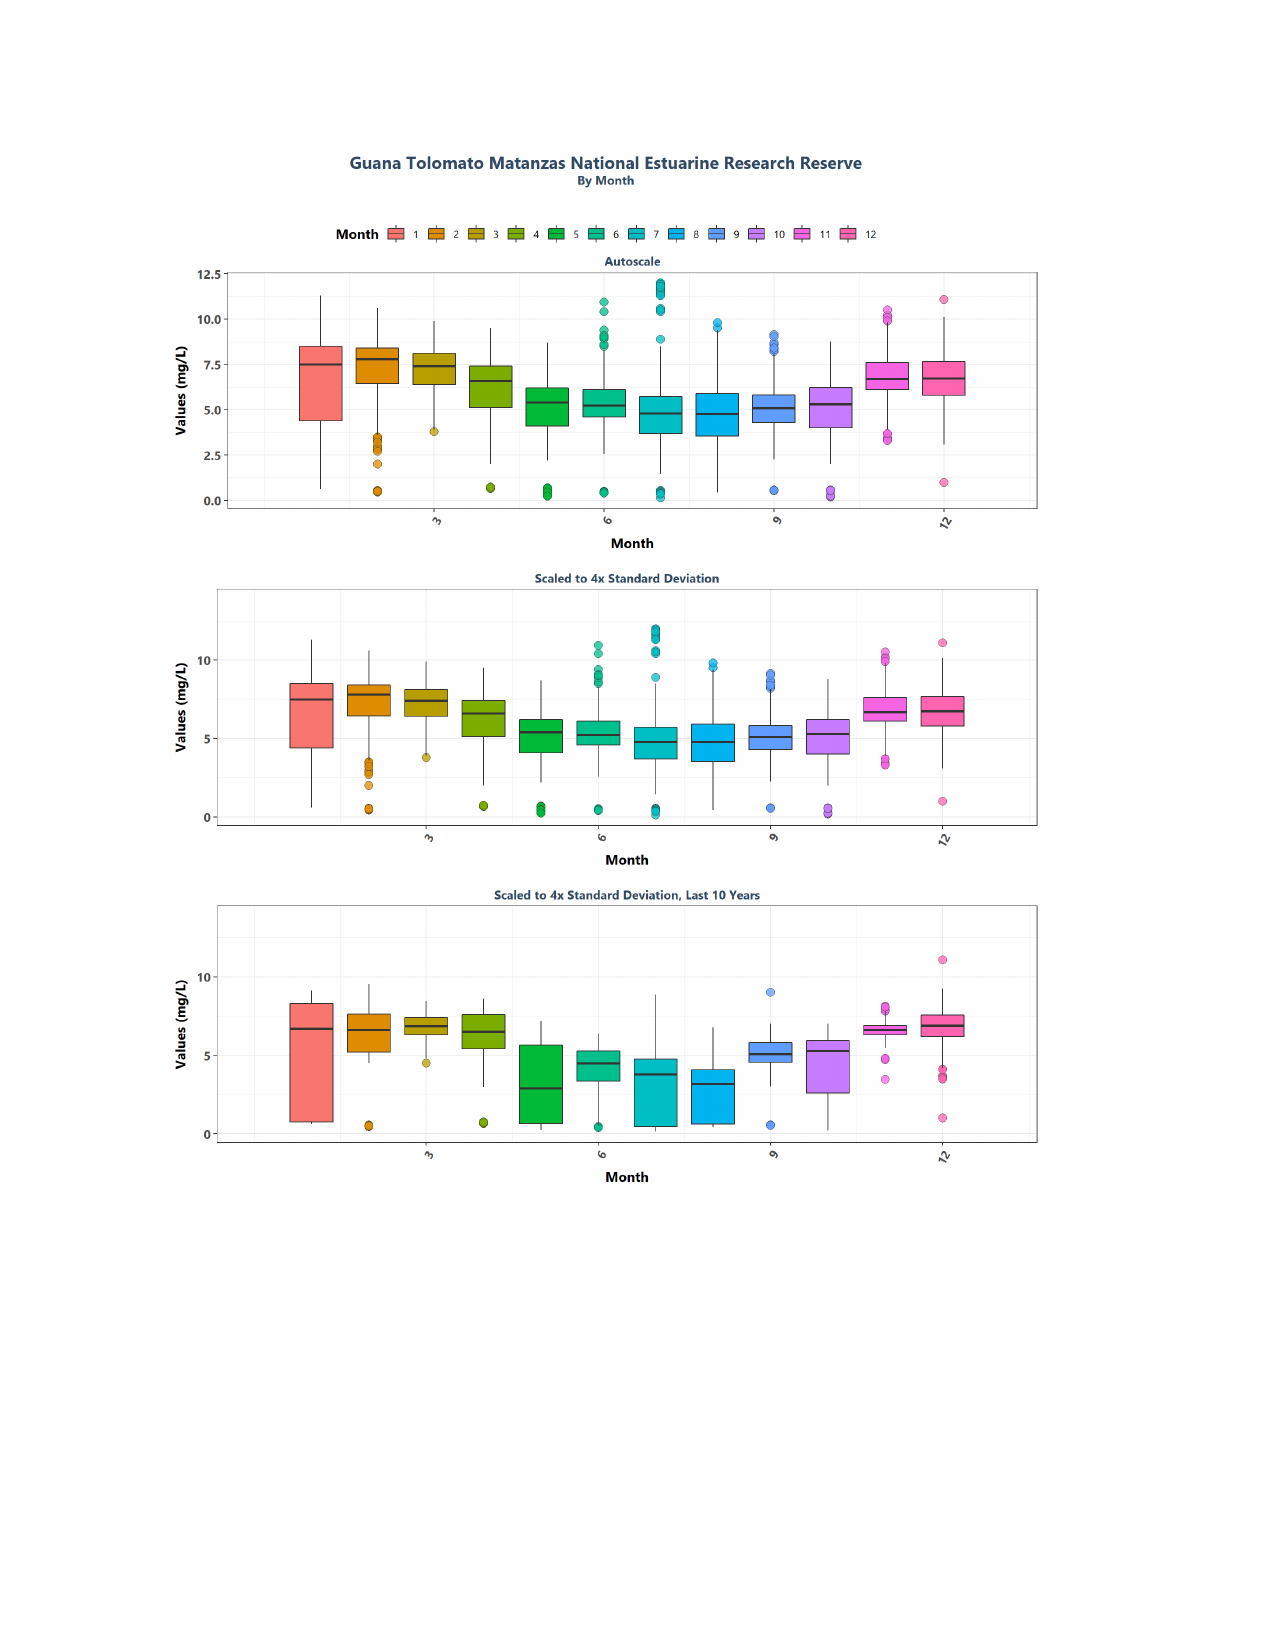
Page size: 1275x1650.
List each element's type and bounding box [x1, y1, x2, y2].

picture [168, 150, 1044, 1200]
